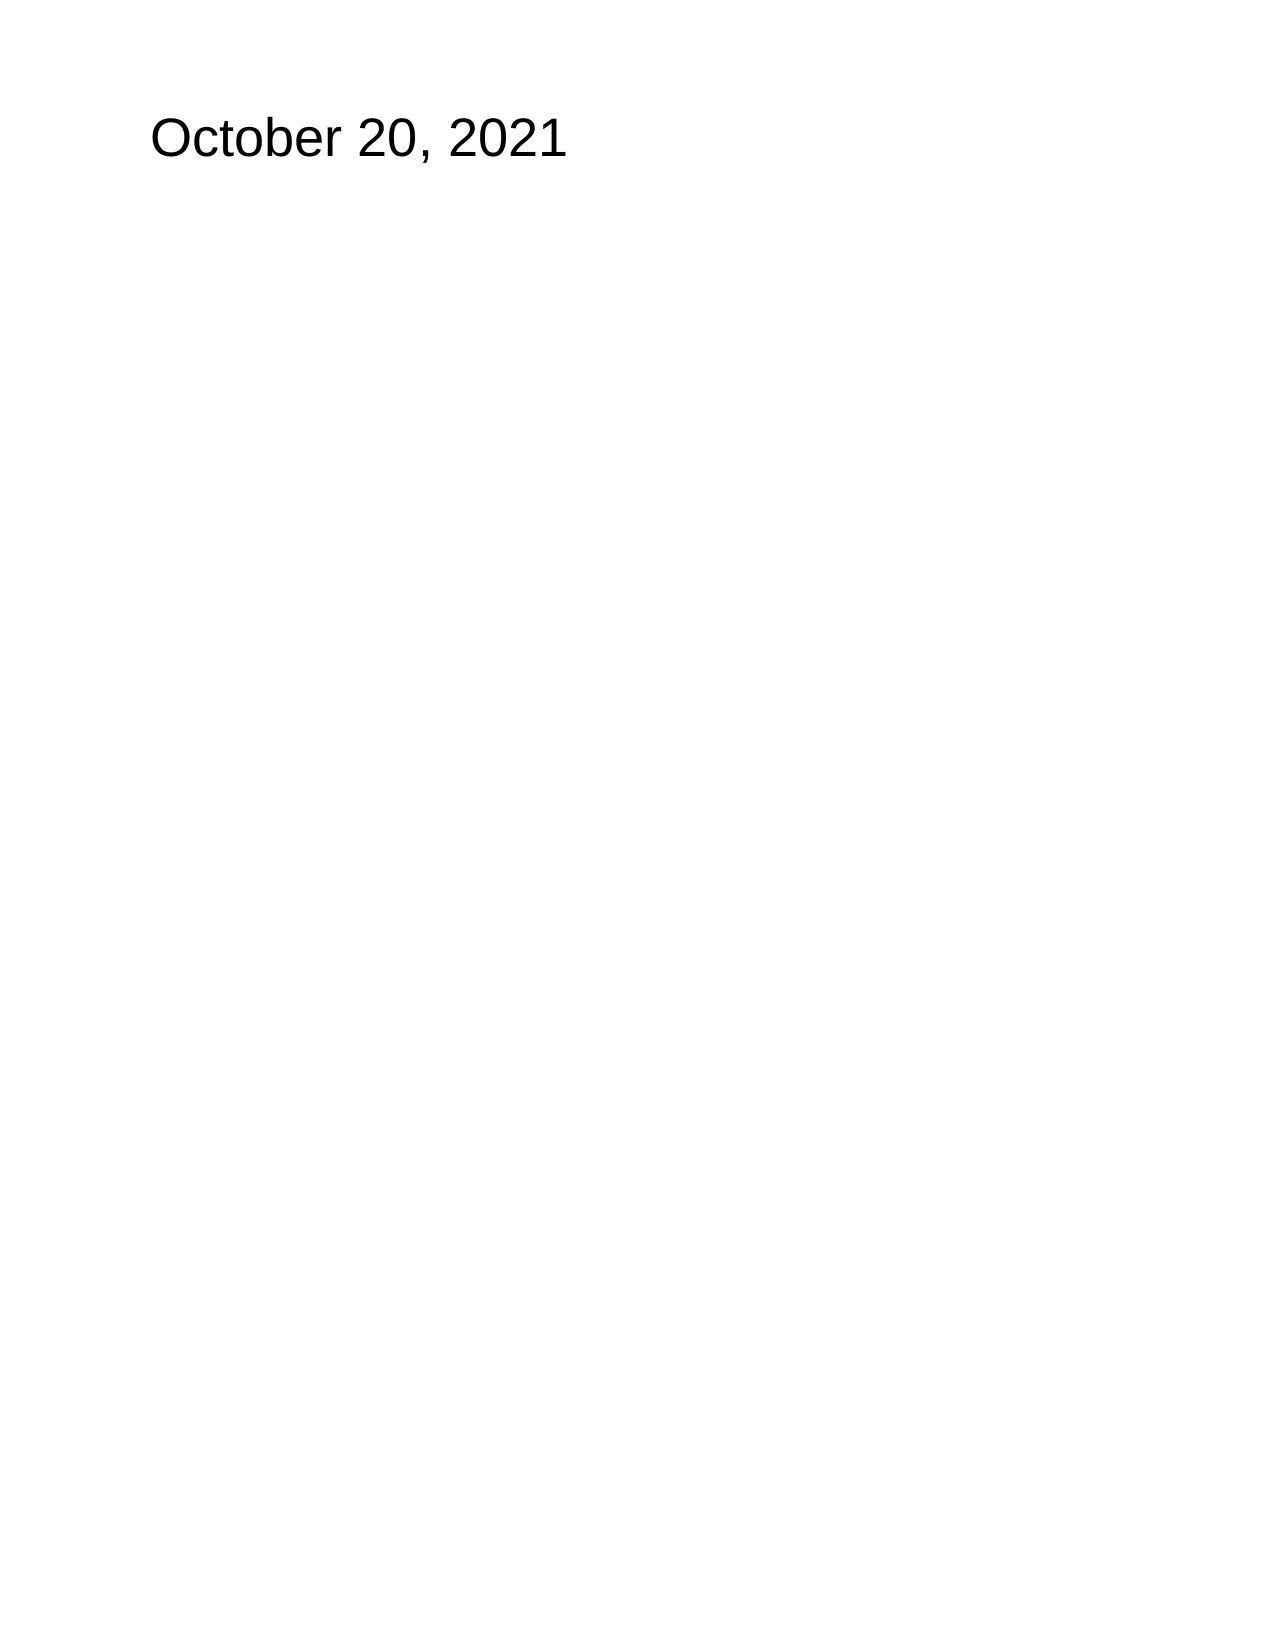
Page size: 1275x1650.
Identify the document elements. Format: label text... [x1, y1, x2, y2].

title October 20, 2021 [150, 105, 1125, 167]
